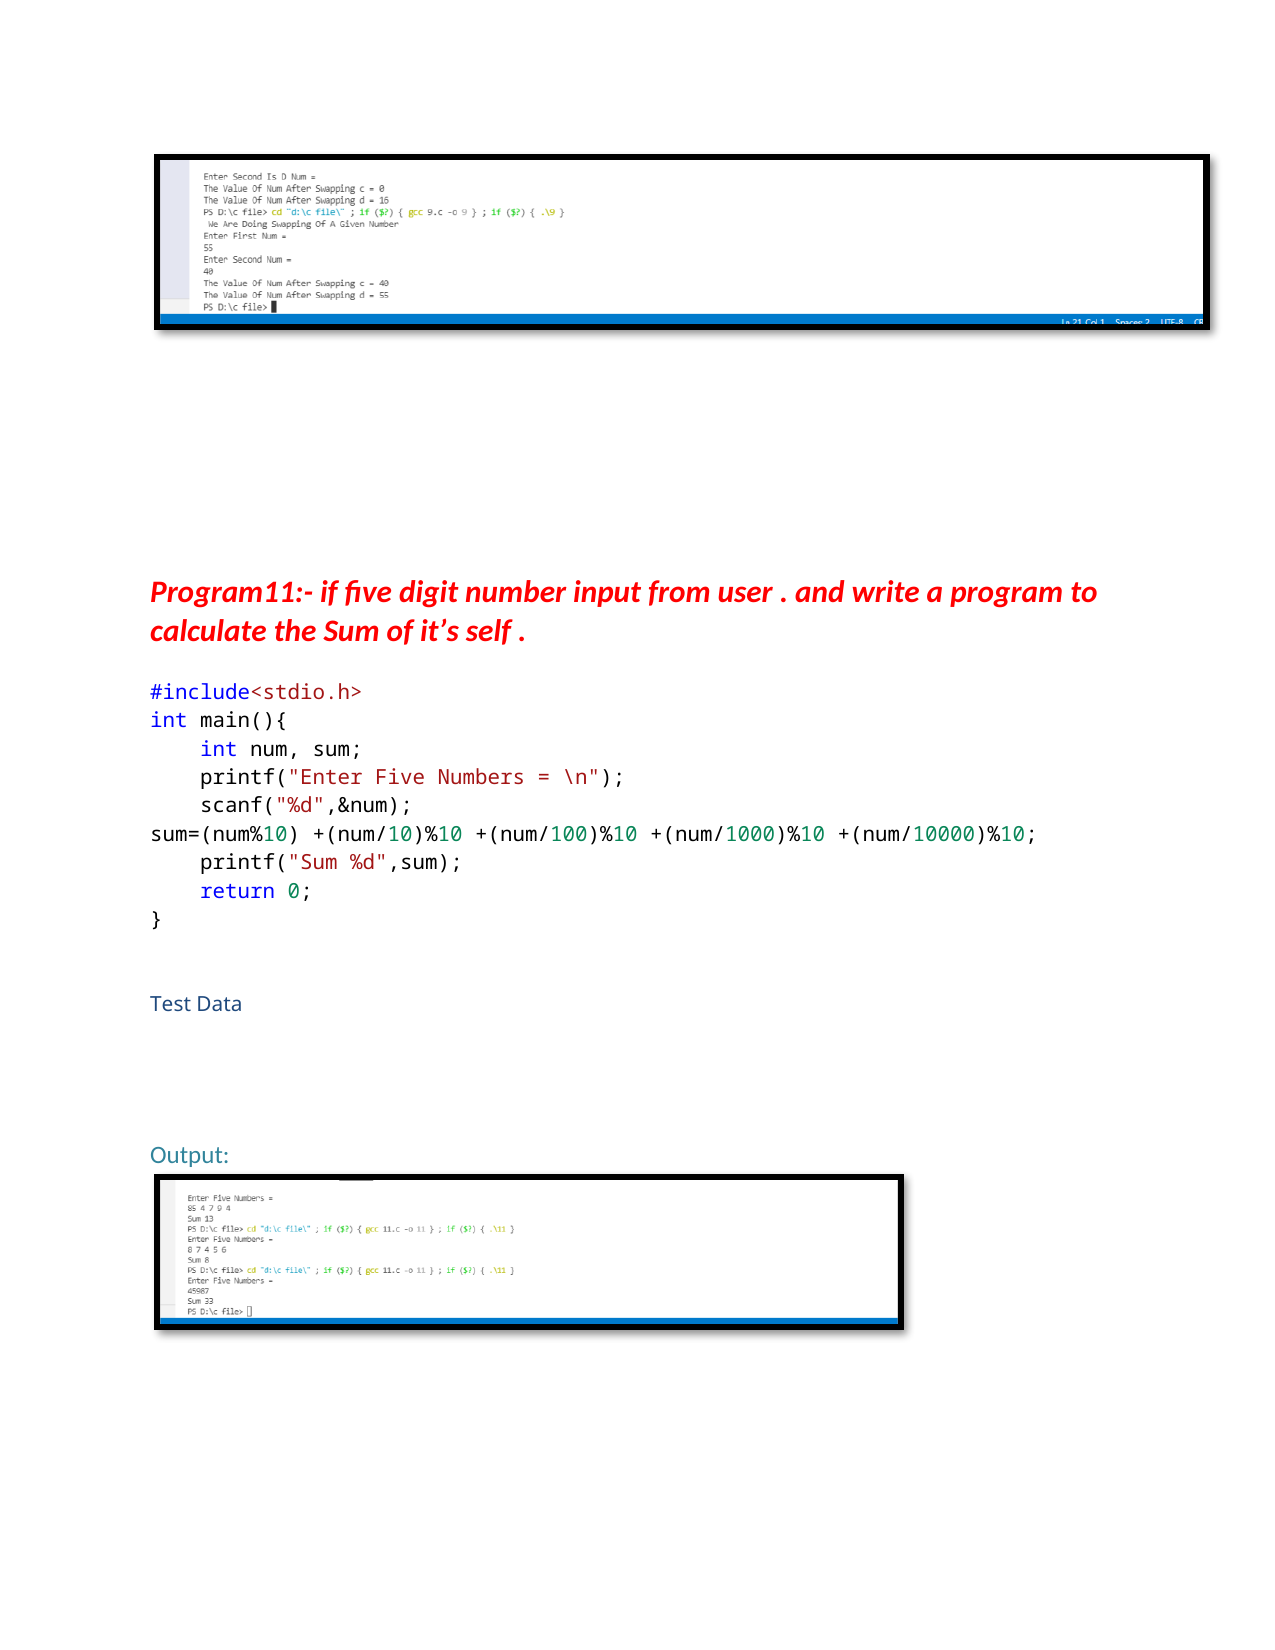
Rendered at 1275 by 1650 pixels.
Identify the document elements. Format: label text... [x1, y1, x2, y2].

text } [150, 904, 1125, 933]
text printf("Enter Five Numbers = \n"); [150, 762, 1125, 791]
text Test Data [150, 989, 1125, 1017]
text Output: [150, 1139, 1125, 1170]
text #include<stdio.h> [150, 677, 1125, 705]
text sum=(num%10) +(num/10)%10 +(num/100)%10 +(num/1000)%10 +(num/10000)%10; [150, 819, 1125, 847]
text scanf("%d",&num); [150, 791, 1125, 819]
text int num, sum; [150, 734, 1125, 762]
text int main(){ [150, 705, 1125, 734]
text Program11:- if five digit number input from user . and write a program to calculate the Sum of it’s self . [150, 572, 1125, 649]
picture [160, 160, 1203, 324]
picture [160, 1180, 898, 1324]
text return 0; [150, 876, 1125, 904]
text printf("Sum %d",sum); [150, 847, 1125, 876]
